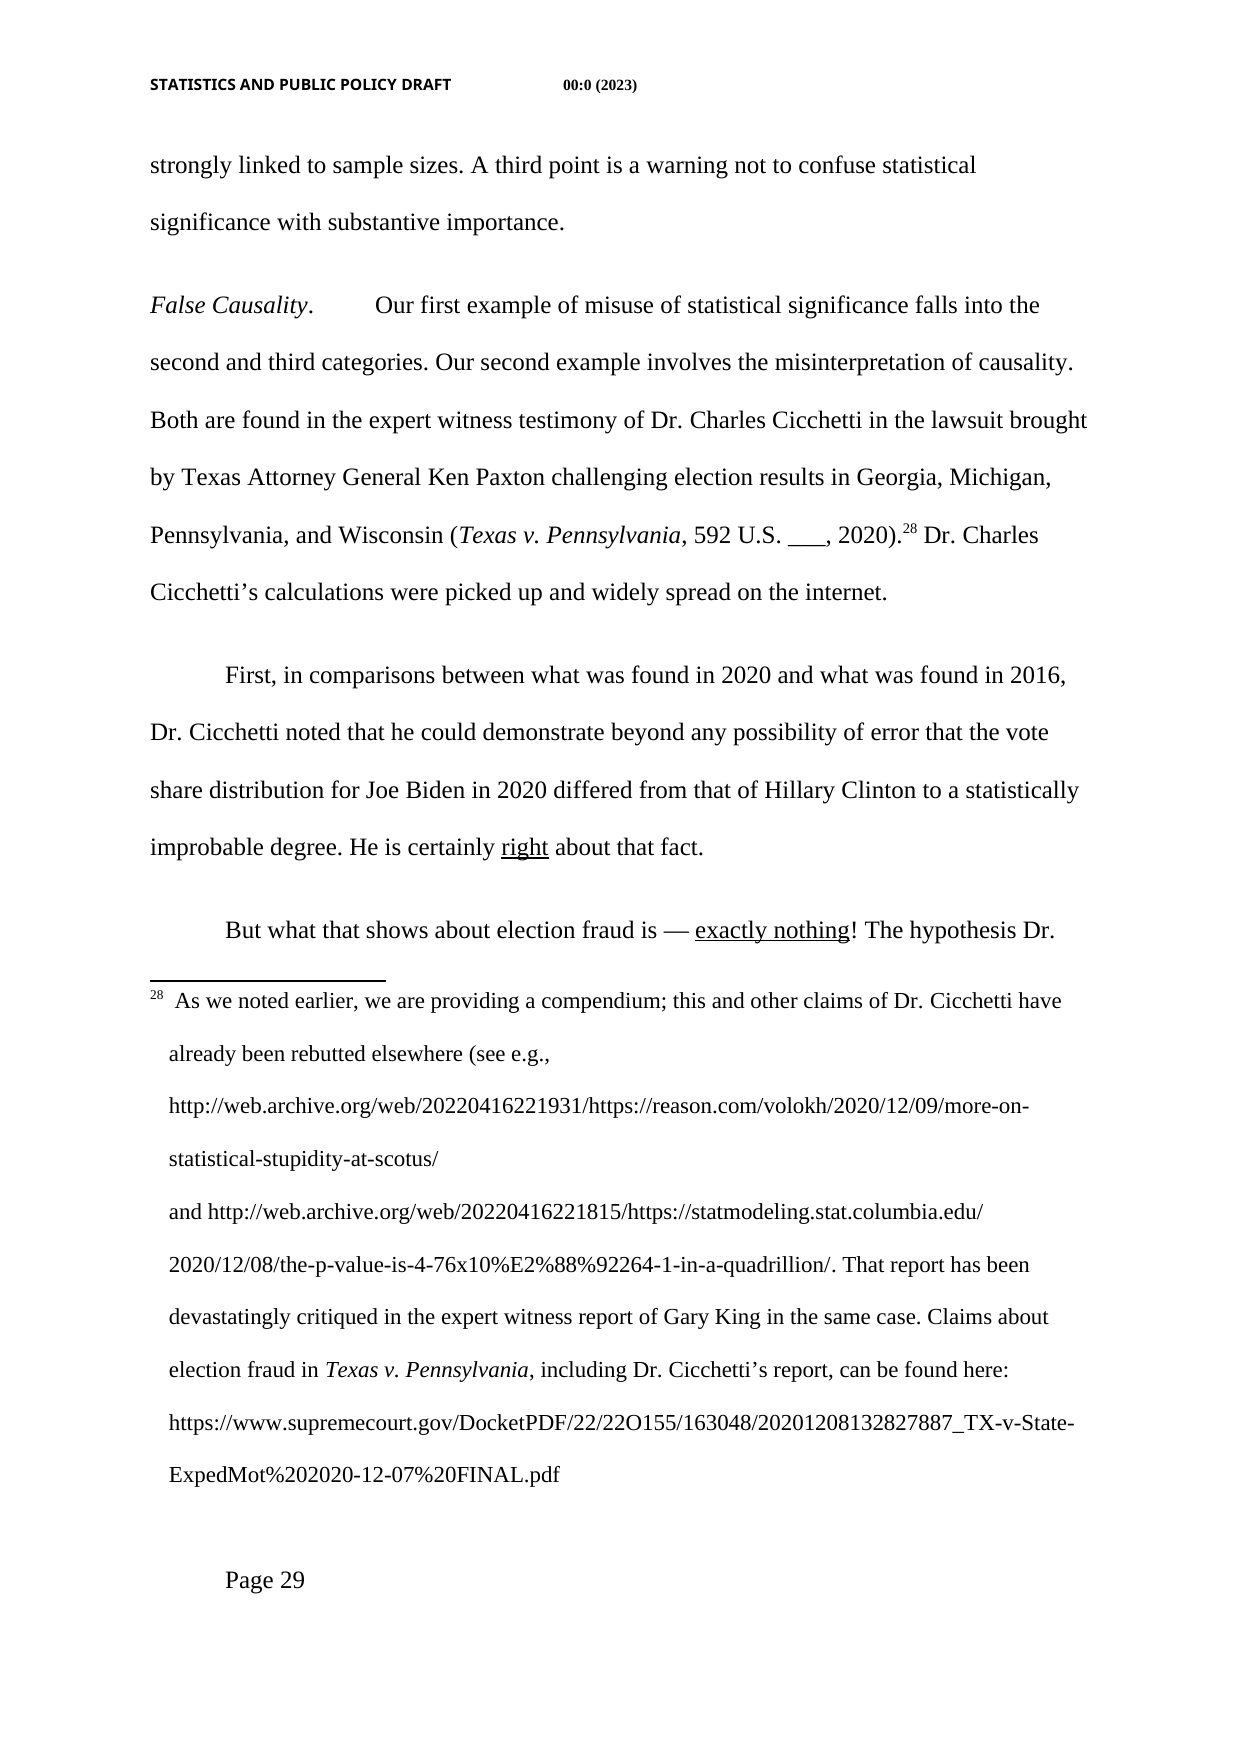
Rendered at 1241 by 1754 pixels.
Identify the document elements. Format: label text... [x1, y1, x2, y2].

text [150, 150, 1090, 236]
text First, in comparisons between what was found in 2020 and what was found in 2016, Dr. Cicchetti noted that he could demonstrate beyond any possibility of error that the vote share distribution for Joe Biden in 2020 differed from that of Hillary Clinton to a statistically improbable degree. He is certainly right about that fact. [150, 660, 1090, 861]
text False Causality. Our first example of misuse of statistical significance falls into the second and third categories. Our second example involves the misinterpretation of causality. Both are found in the expert witness testimony of Dr. Charles Cicchetti in the lawsuit brought by Texas Attorney General Ken Paxton challenging election results in Georgia, Michigan, Pennsylvania, and Wisconsin (Texas v. Pennsylvania, 592 U.S. ___, 2020). Dr. Charles Cicchetti’s calculations were picked up and widely spread on the internet. [150, 290, 1090, 606]
